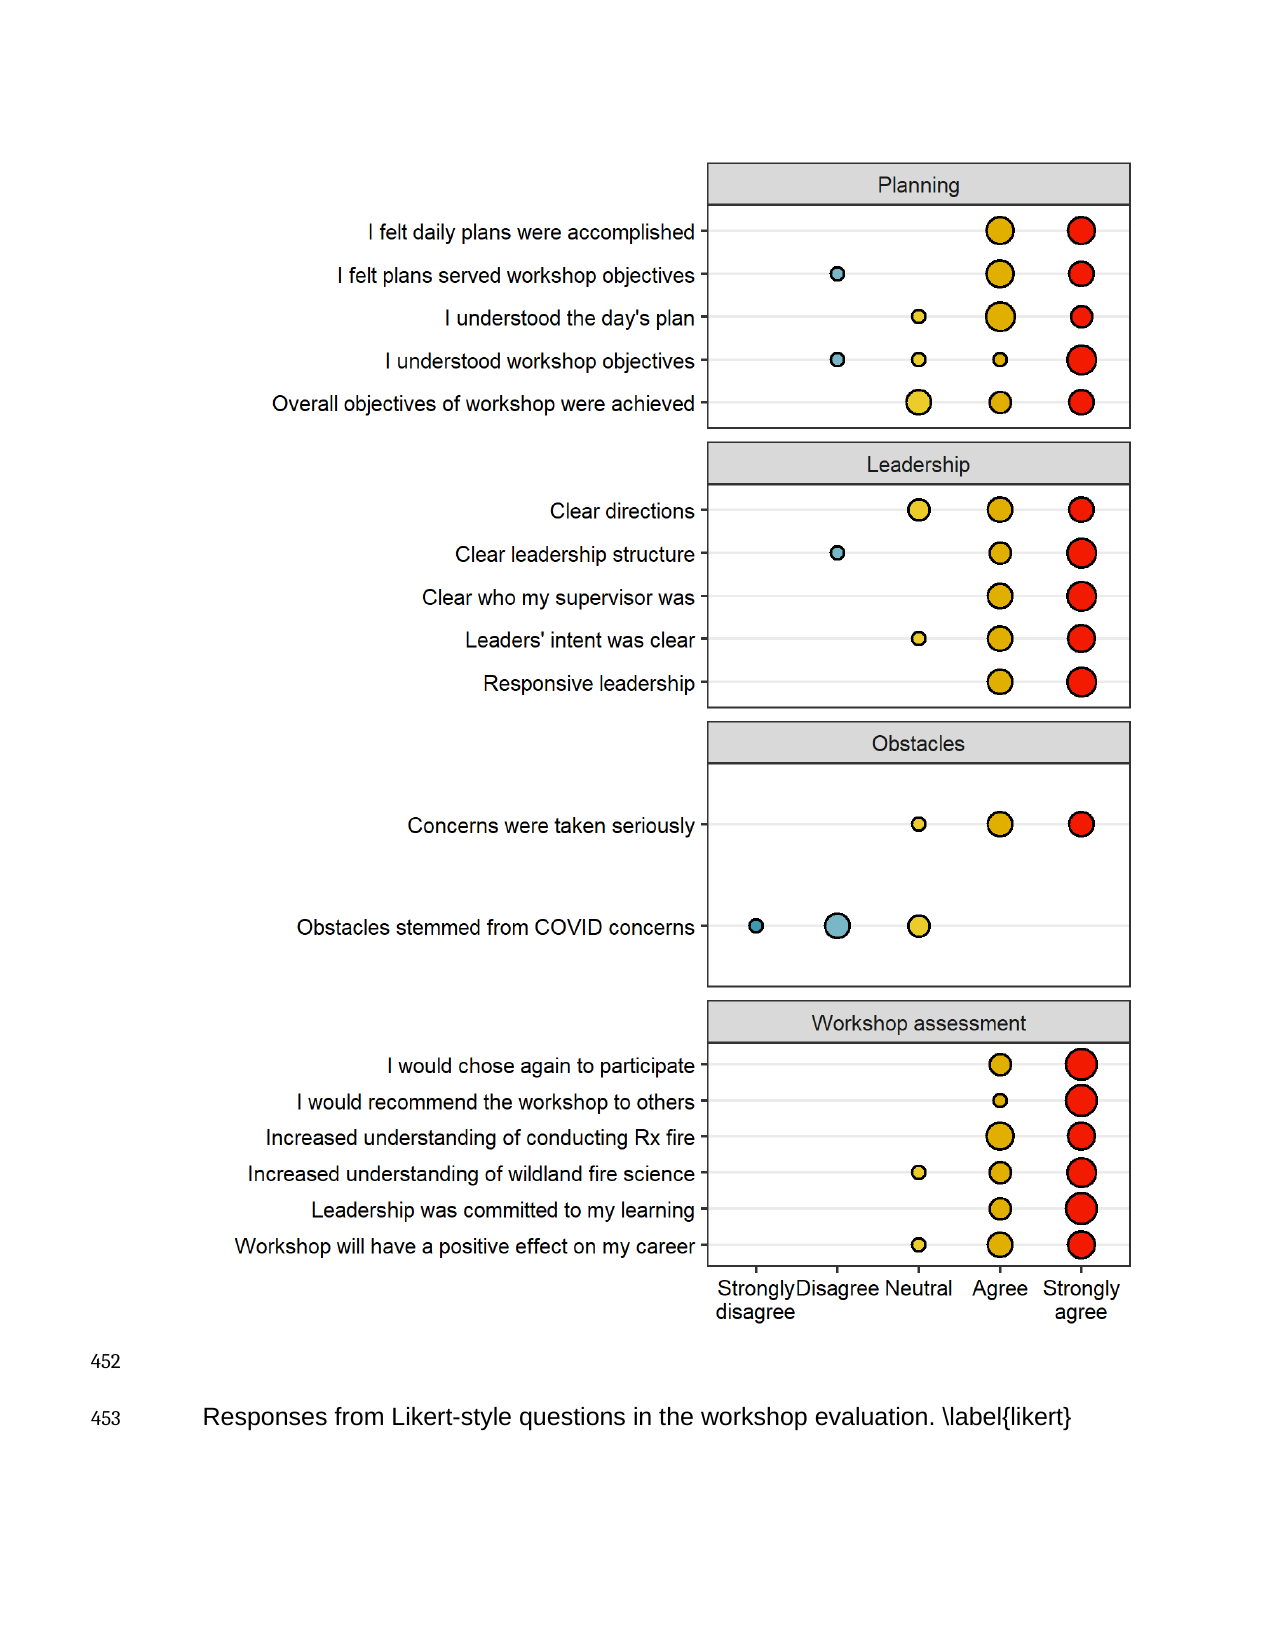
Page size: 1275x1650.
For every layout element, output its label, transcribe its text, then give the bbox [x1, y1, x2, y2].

picture [168, 150, 1144, 1369]
text Responses from Likert-style questions in the workshop evaluation. \label{likert} [150, 1402, 1125, 1431]
